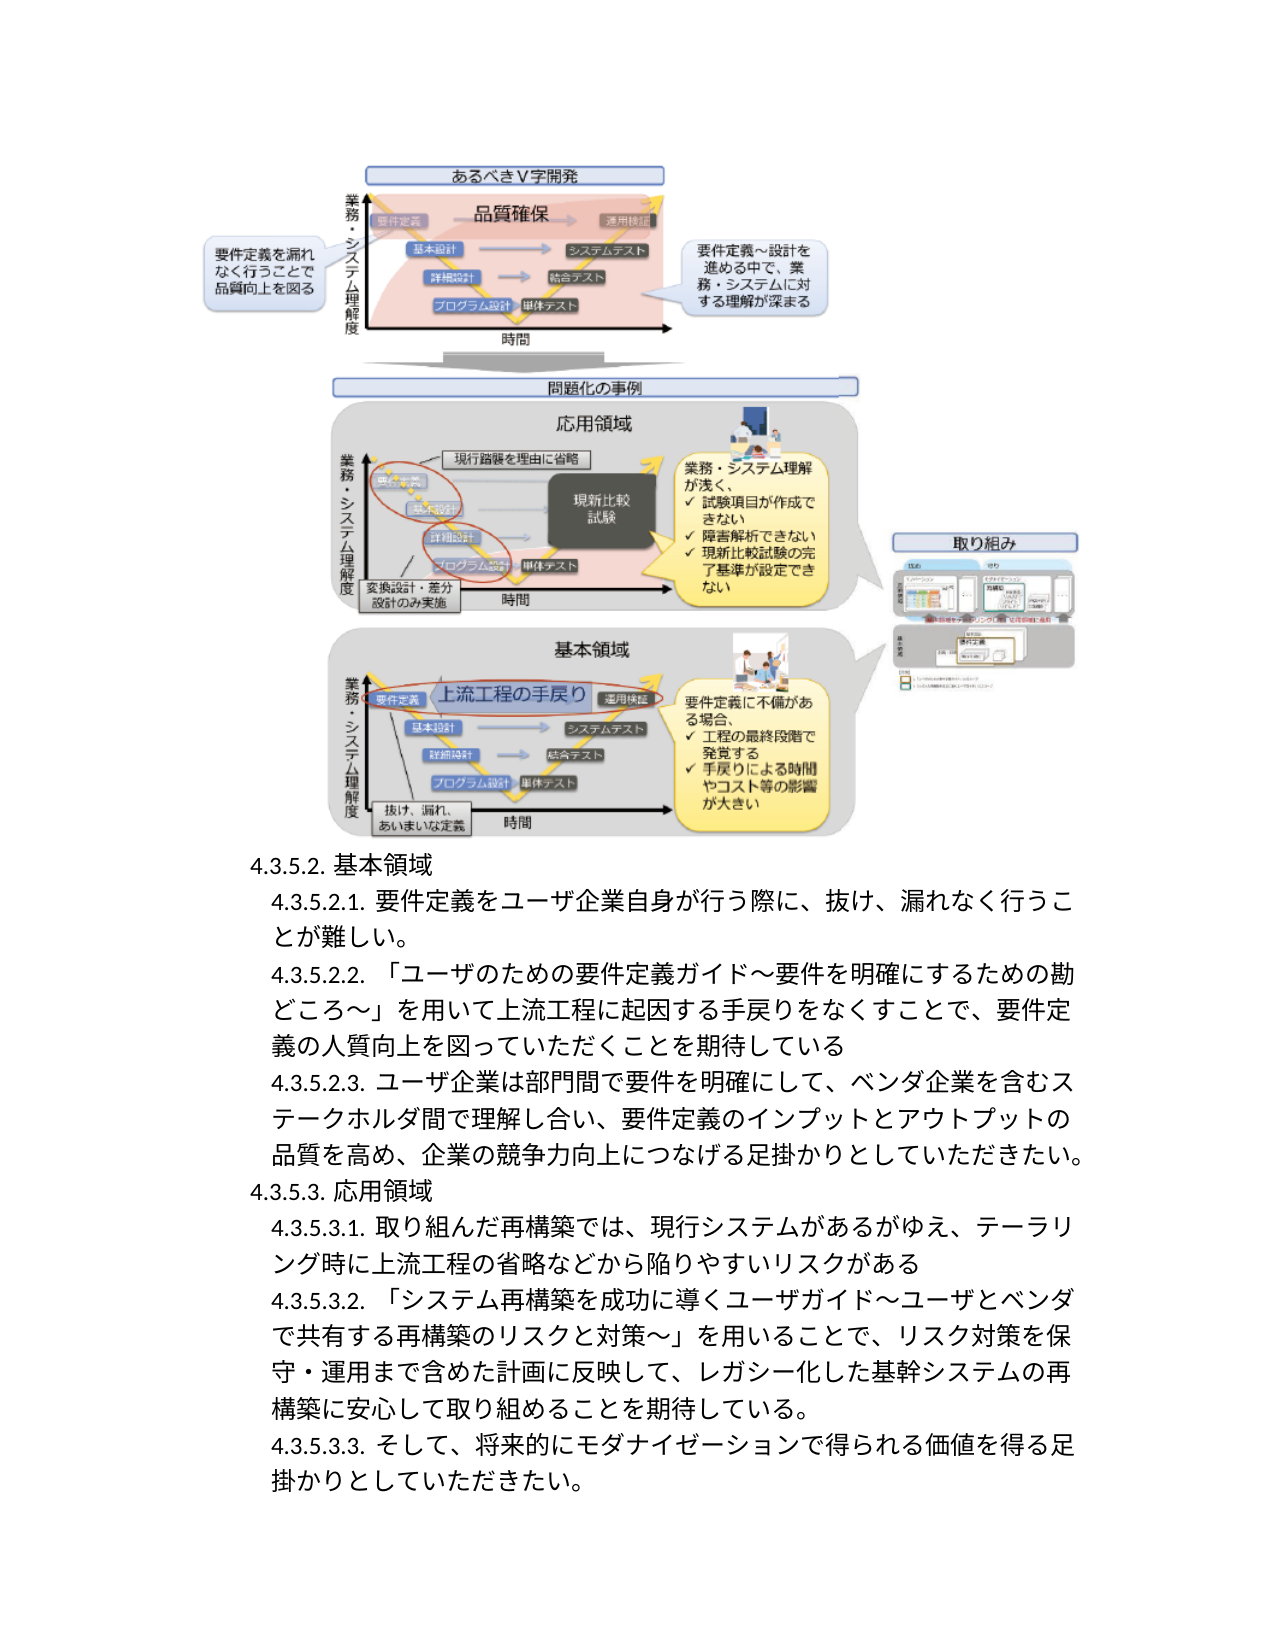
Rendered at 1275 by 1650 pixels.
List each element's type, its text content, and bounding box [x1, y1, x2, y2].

subtitle 取り組んだ再構築では、現行システムがあるがゆえ、テーラリング時に上流工程の省略などから陥りやすいリスクがある [271, 1208, 1087, 1280]
picture [187, 149, 1088, 846]
subtitle 「ユーザのための要件定義ガイド～要件を明確にするための勘どころ～」を用いて上流工程に起因する手戻りをなくすことで、要件定義の人質向上を図っていただくことを期待している [271, 954, 1087, 1063]
subtitle ユーザ企業は部門間で要件を明確にして、ベンダ企業を含むステークホルダ間で理解し合い、要件定義のインプットとアウトプットの品質を高め、企業の競争力向上につなげる足掛かりとしていただきたい。 [271, 1063, 1087, 1172]
subtitle 「システム再構築を成功に導くユーザガイド～ユーザとベンダで共有する再構築のリスクと対策～」を用いることで、リスク対策を保守・運用まで含めた計画に反映して、レガシー化した基幹システムの再構築に安心して取り組めることを期待している。 [271, 1280, 1087, 1425]
subtitle 応用領域 [250, 1172, 1087, 1208]
subtitle 基本領域 [250, 846, 1087, 882]
subtitle 要件定義をユーザ企業自身が行う際に、抜け、漏れなく行うことが難しい。 [271, 882, 1087, 954]
subtitle そして、将来的にモダナイゼーションで得られる価値を得る足掛かりとしていただきたい。 [271, 1425, 1087, 1498]
